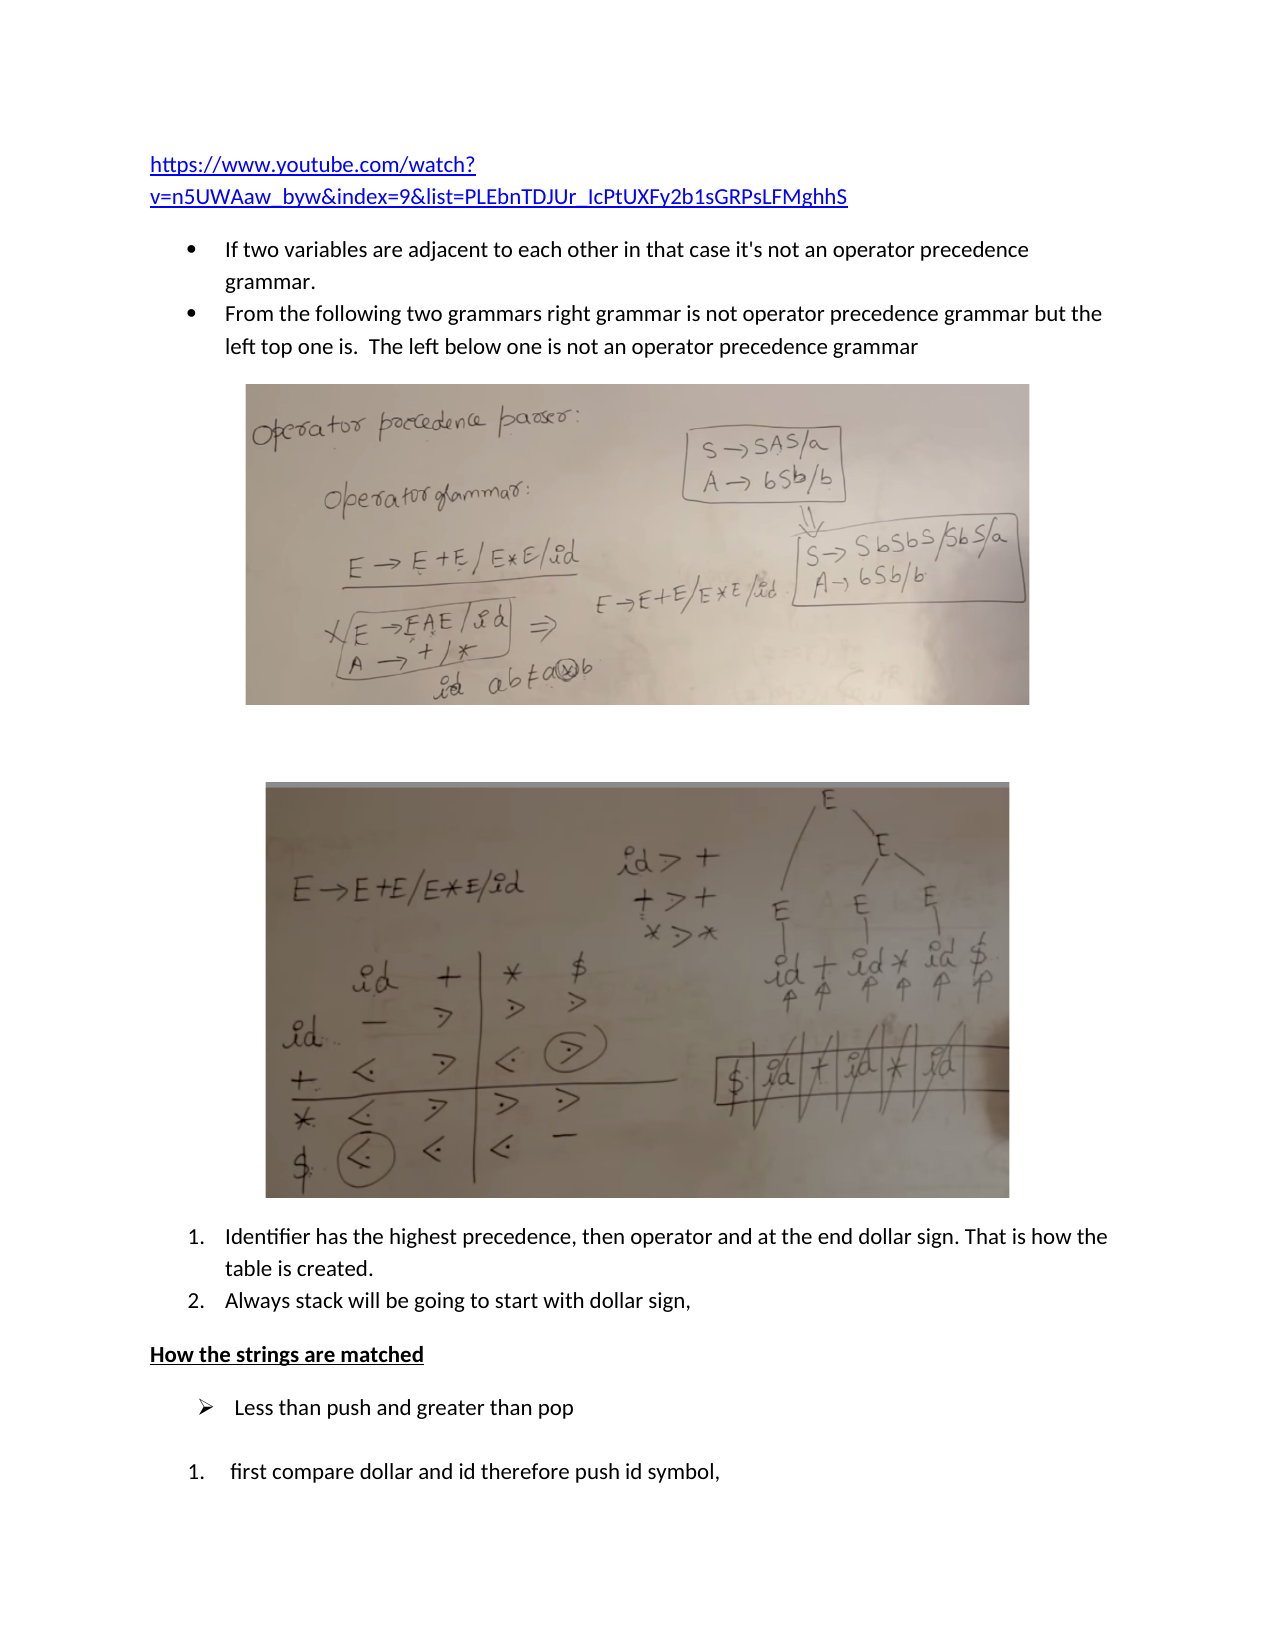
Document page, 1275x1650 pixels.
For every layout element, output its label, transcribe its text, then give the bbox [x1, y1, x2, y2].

list If two variables are adjacent to each other in that case it's not an operator precedence grammar. [187, 235, 1125, 295]
list first compare dollar and id therefore push id symbol, [187, 1457, 1125, 1485]
picture [245, 384, 1030, 705]
list Less than push and greater than pop [197, 1393, 1125, 1421]
text How the strings are matched [150, 1340, 1125, 1368]
text https://www.youtube.com/watch?v=n5UWAaw_byw&index=9&list=PLEbnTDJUr_IcPtUXFy2b1sGRPsLFMghhS [150, 150, 1125, 210]
list Always stack will be going to start with dollar sign, [187, 1287, 1125, 1315]
list Identifier has the highest precedence, then operator and at the end dollar sign. That is how the table is created. [187, 1222, 1125, 1282]
list From the following two grammars right grammar is not operator precedence grammar but the left top one is. The left below one is not an operator precedence grammar [187, 299, 1125, 360]
